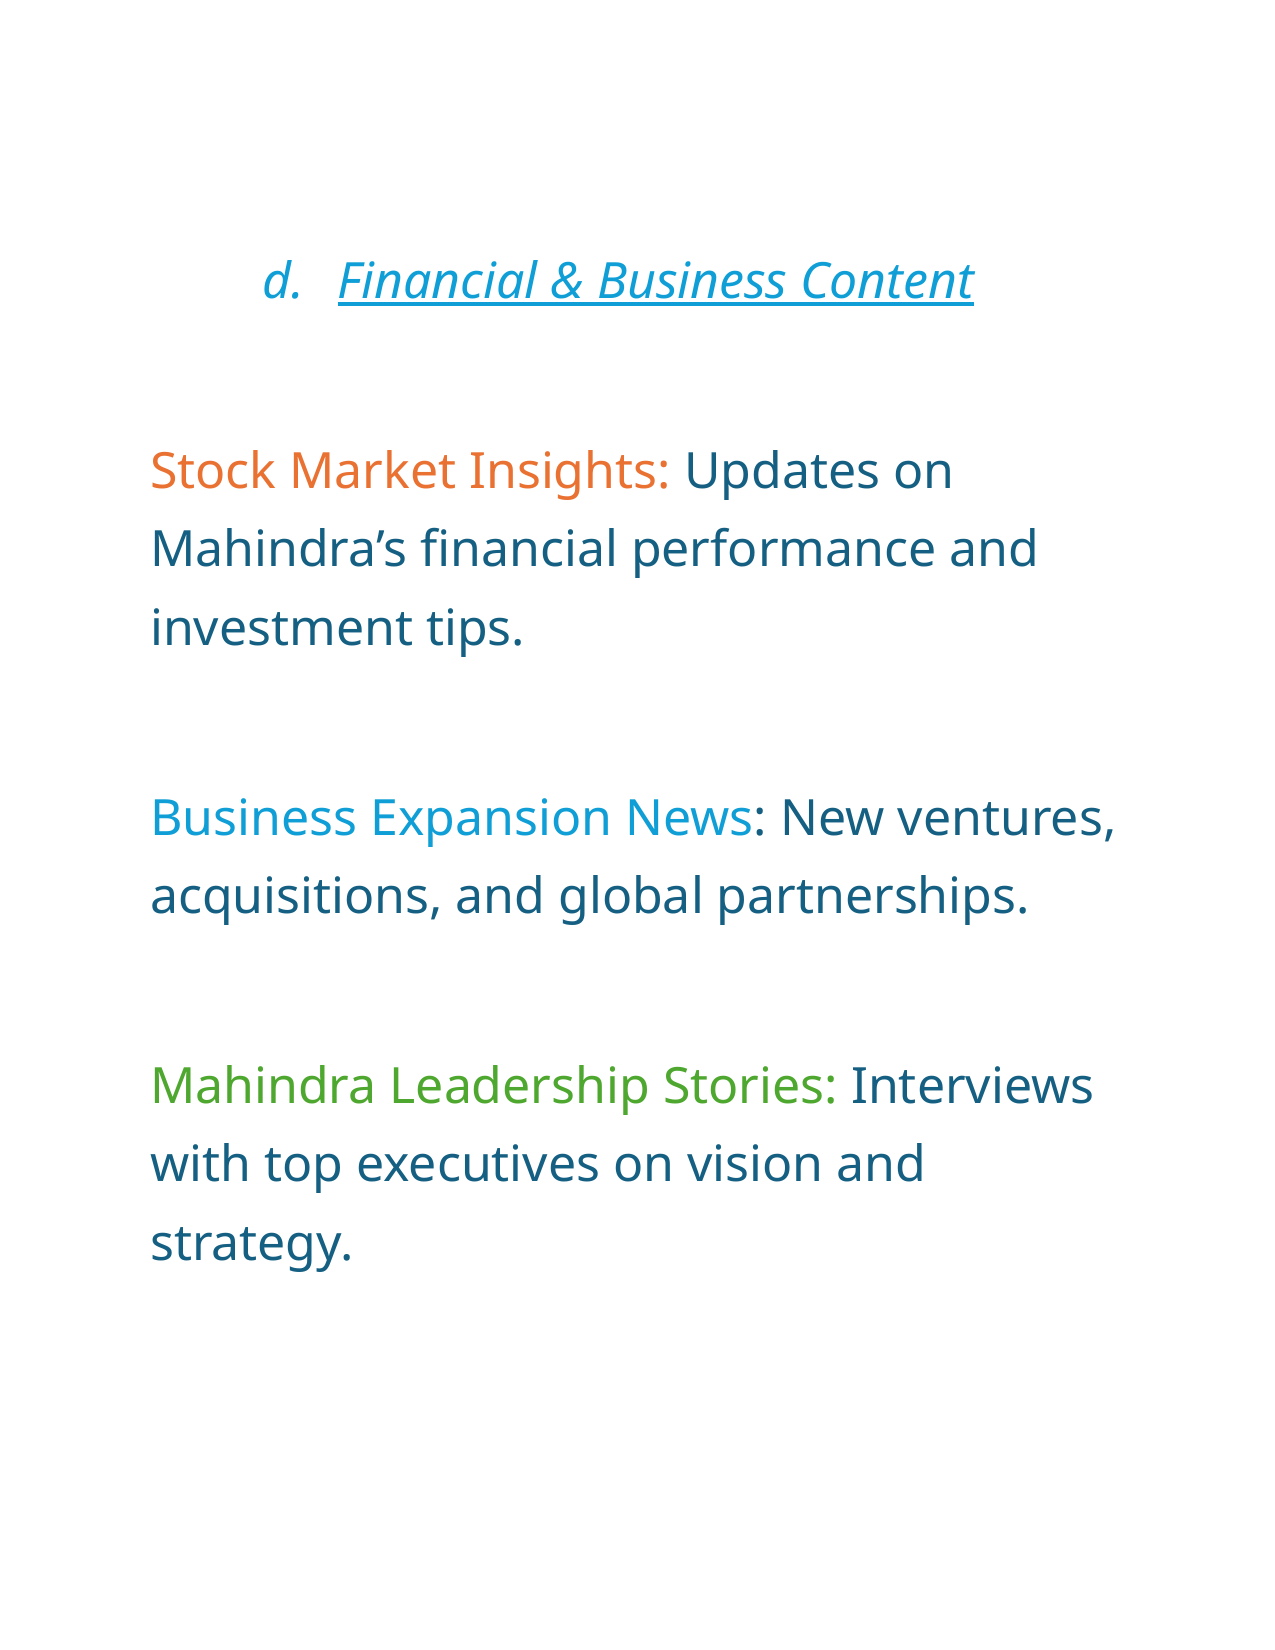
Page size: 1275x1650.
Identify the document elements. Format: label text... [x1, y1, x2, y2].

text Mahindra Leadership Stories: Interviews with top executives on vision and strategy. [150, 1050, 1125, 1275]
text Business Expansion News: New ventures, acquisitions, and global partnerships. [150, 782, 1125, 928]
list Financial & Business Content [262, 245, 1125, 313]
text Stock Market Insights: Updates on Mahindra’s financial performance and investment tips. [150, 435, 1125, 660]
